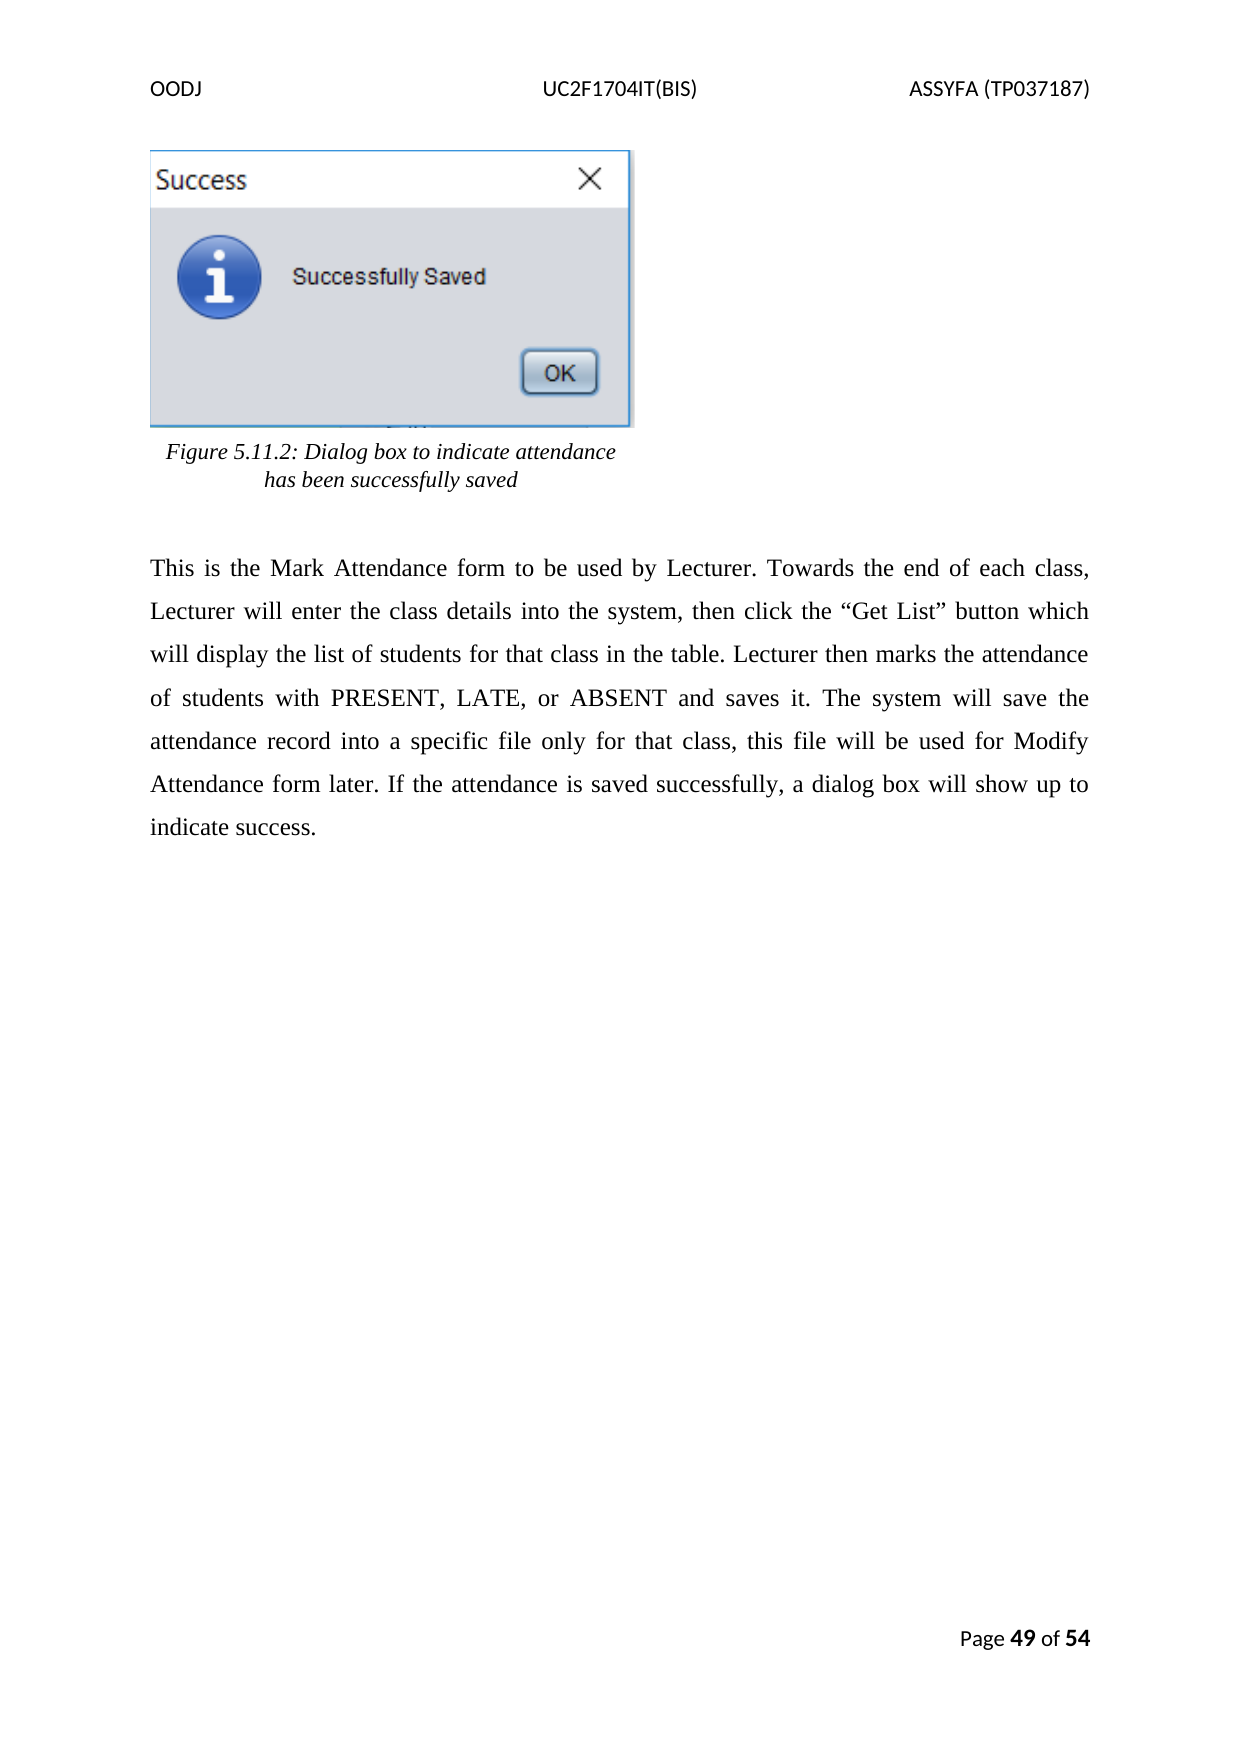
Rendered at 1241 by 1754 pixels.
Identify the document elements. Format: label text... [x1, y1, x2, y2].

picture [150, 150, 635, 428]
text This is the Mark Attendance form to be used by Lecturer. Towards the end of each class, Lecturer will enter the class details into the system, then click the “Get List” button which will display the list of students for that class in the table. Lecturer then marks the attendance of students with PRESENT, LATE, or ABSENT and saves it. The system will save the attendance record into a specific file only for that class, this file will be used for Modify Attendance form later. If the attendance is saved successfully, a dialog box will show up to indicate success. [150, 553, 1090, 841]
